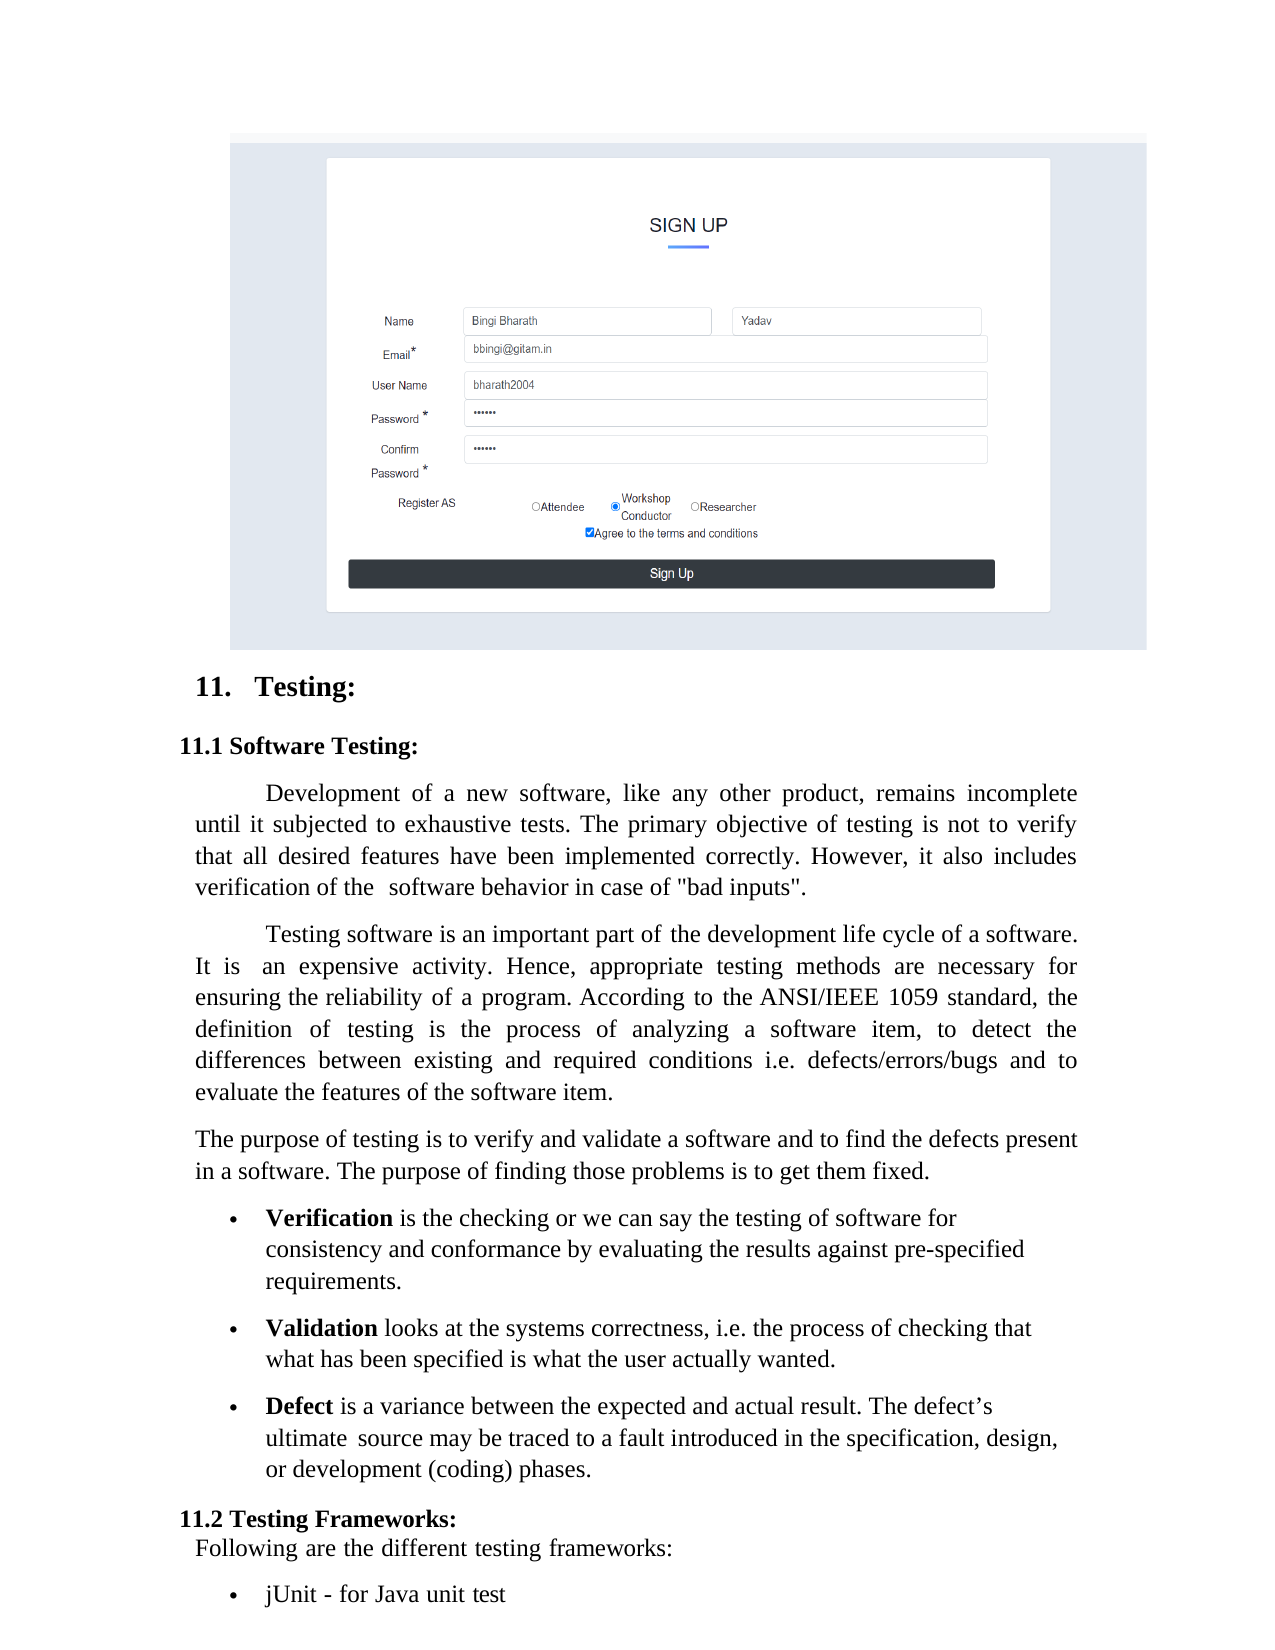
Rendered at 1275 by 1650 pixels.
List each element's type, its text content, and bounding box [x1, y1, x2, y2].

text The purpose of testing is to verify and validate a software and to find the defects present in a software. The purpose of finding those problems is to get them fixed. [195, 1124, 1096, 1184]
picture [230, 133, 1147, 650]
list jUnit - for Java unit test [230, 1579, 1096, 1608]
subtitle 11.2 Testing Frameworks: [179, 1504, 1096, 1533]
list Validation looks at the systems correctness, i.e. the process of checking that what has been specified is what the user actually wanted. [230, 1313, 1072, 1373]
text Testing software is an important part of the development life cycle of a software. It is an expensive activity. Hence, appropriate testing methods are necessary for ensuring the reliability of a program. According to the ANSI/IEEE 1059 standard, the definition of testing is the process of analyzing a software item, to detect the differences between existing and required conditions i.e. defects/errors/bugs and to evaluate the features of the software item. [195, 919, 1078, 1106]
list Testing: [195, 669, 1096, 702]
text 11.1 Software Testing: [179, 731, 1096, 760]
text Following are the different testing frameworks: [195, 1533, 1096, 1561]
list Verification is the checking or we can say the testing of software for consistency and conformance by evaluating the results against pre-specified requirements. [230, 1203, 1068, 1294]
text Development of a new software, like any other product, remains incomplete until it subjected to exhaustive tests. The primary objective of testing is not to verify that all desired features have been implemented correctly. However, it also includes verification of the software behavior in case of "bad inputs". [195, 778, 1078, 901]
list Defect is a variance between the expected and actual result. The defect’s ultimate source may be traced to a fault introduced in the specification, design, or development (coding) phases. [230, 1391, 1076, 1483]
